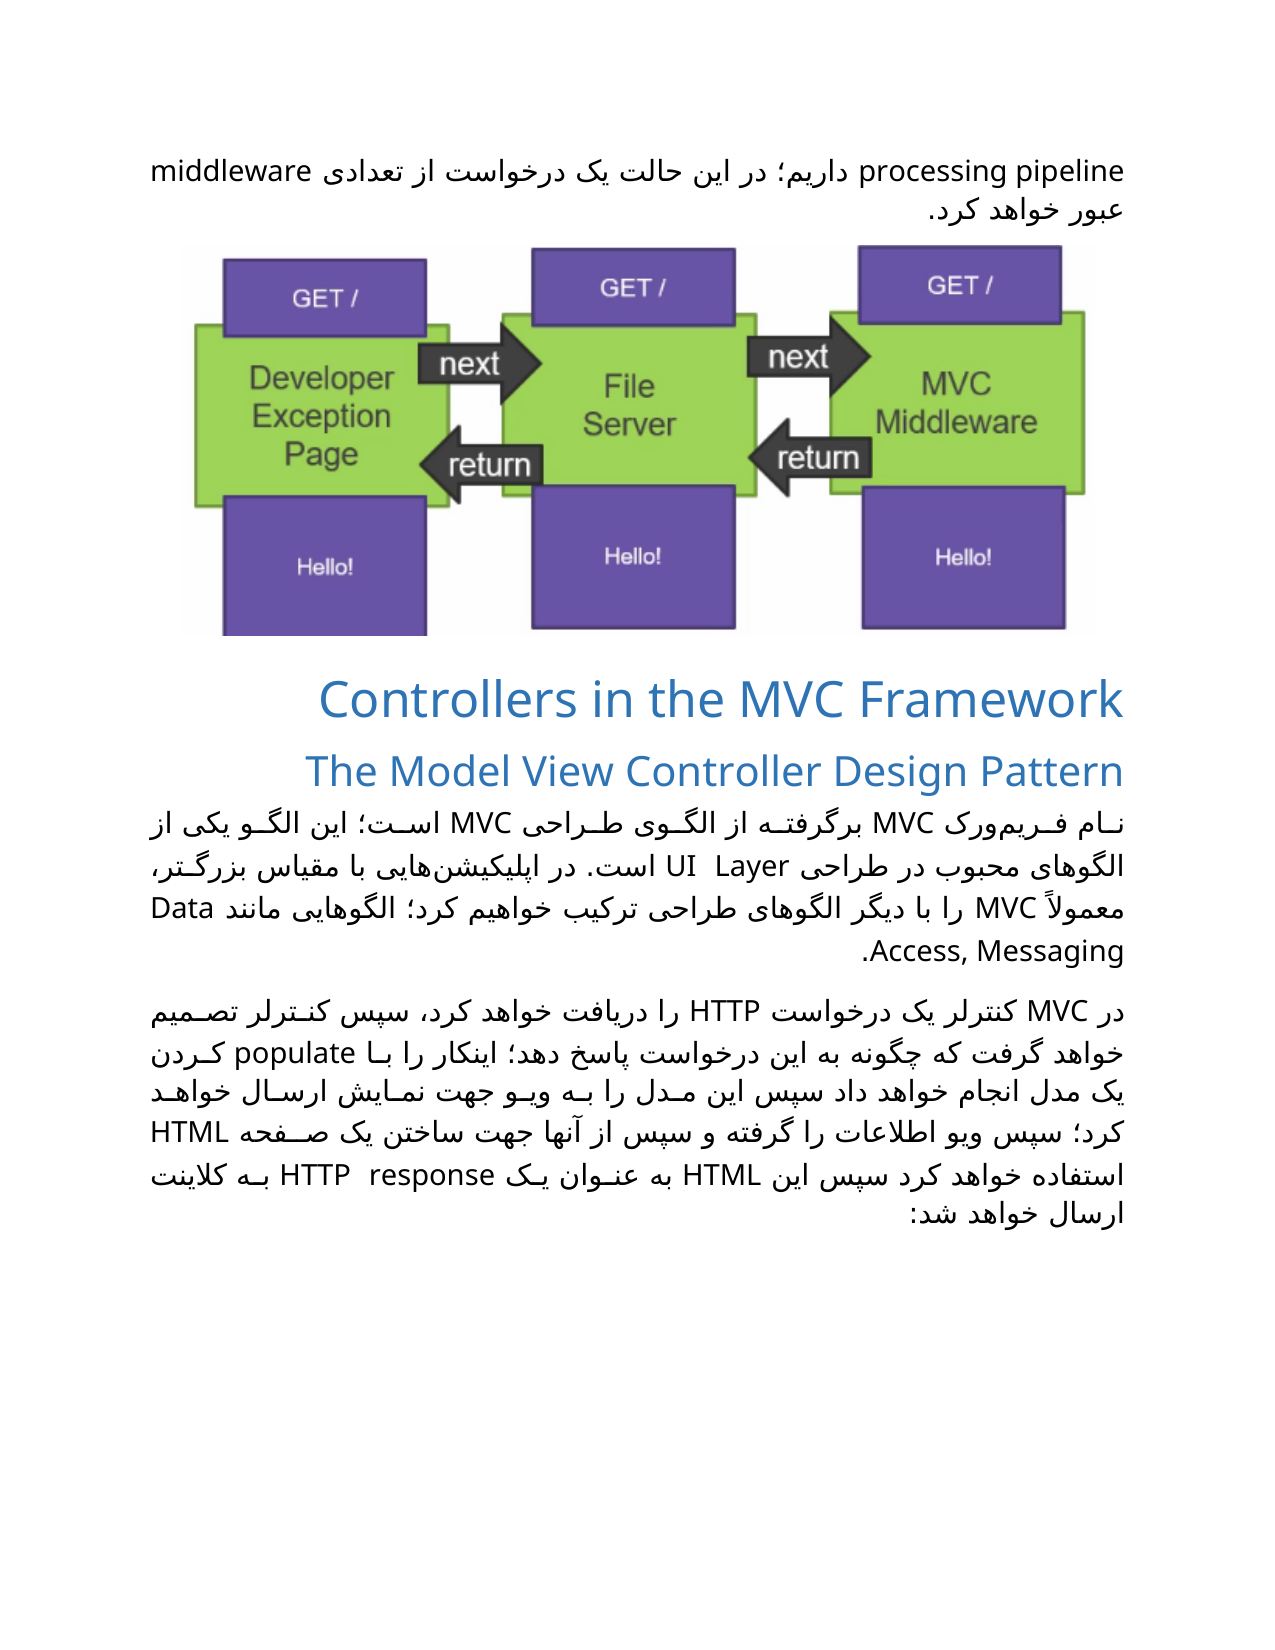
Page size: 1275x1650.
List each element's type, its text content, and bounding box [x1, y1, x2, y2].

text نام فریم‌ورک MVC برگرفته از الگوی طراحی MVC است؛ این الگو یکی از الگوهای محبوب در طراحی UI Layer است. در اپلیکیشن‌هایی با مقیاس بزرگتر، معمولاً MVC را با دیگر الگوهای طراحی ترکیب خواهیم کرد؛ الگوهایی مانند Data Access, Messaging. [150, 803, 1125, 970]
subtitle Controllers in the MVC Framework [150, 664, 1125, 732]
picture [180, 245, 1095, 636]
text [150, 150, 1125, 226]
subtitle The Model View Controller Design Pattern [150, 742, 1125, 798]
text در MVC کنترلر یک درخواست HTTP را دریافت خواهد کرد، سپس کنترلر تصمیم خواهد گرفت که چگونه به این درخواست پاسخ دهد؛ اینکار را با populate کردن یک مدل انجام خواهد داد سپس این مدل را به ویو جهت نمایش ارسال خواهد کرد؛ سپس ویو اطلاعات را گرفته و سپس از آنها جهت ساختن یک صفحه‌ HTML استفاده خواهد کرد سپس این HTML به عنوان یک HTTP response به کلاینت ارسال خواهد شد: [150, 990, 1125, 1230]
